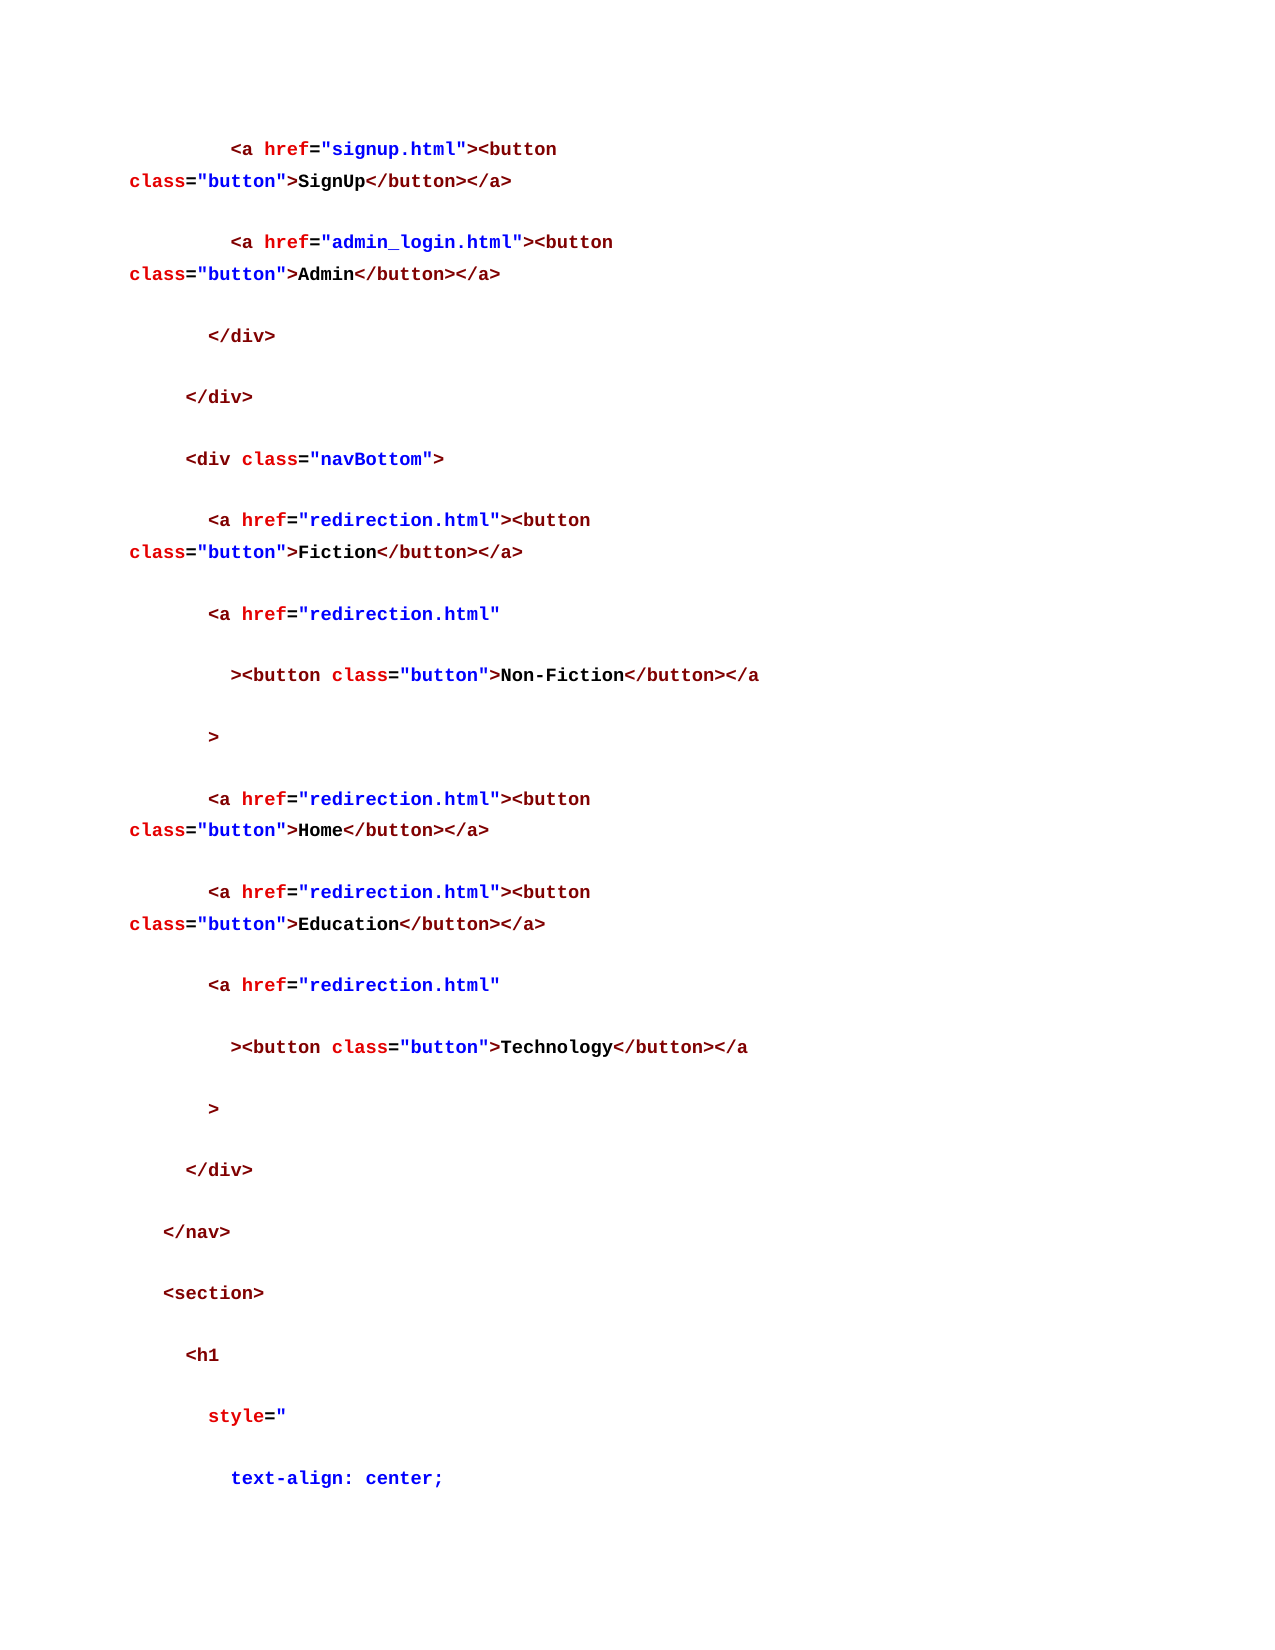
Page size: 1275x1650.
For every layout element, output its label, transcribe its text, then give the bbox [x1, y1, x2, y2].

text </div> [129, 1161, 897, 1182]
text </div> [129, 326, 897, 348]
text text-align: center; [129, 1469, 897, 1490]
text <section> [129, 1284, 897, 1305]
text <h1 [129, 1346, 897, 1367]
text <a href="redirection.html" [129, 604, 897, 626]
text <a href="redirection.html"><button class="button">Fiction</button></a> [129, 511, 897, 564]
text > [129, 728, 897, 749]
text </nav> [129, 1222, 897, 1244]
text <div class="navBottom"> [129, 449, 897, 471]
text <a href="signup.html"><button class="button">SignUp</button></a> [129, 139, 897, 193]
text <a href="redirection.html"><button class="button">Education</button></a> [129, 883, 897, 936]
text <a href="redirection.html"><button class="button">Home</button></a> [129, 789, 897, 842]
text ><button class="button">Technology</button></a [129, 1038, 897, 1059]
text ><button class="button">Non-Fiction</button></a [129, 666, 897, 687]
text > [129, 1099, 897, 1121]
text <a href="redirection.html" [129, 976, 897, 997]
text <a href="admin_login.html"><button class="button">Admin</button></a> [129, 233, 897, 286]
text </div> [129, 388, 897, 409]
text style=" [129, 1407, 897, 1428]
